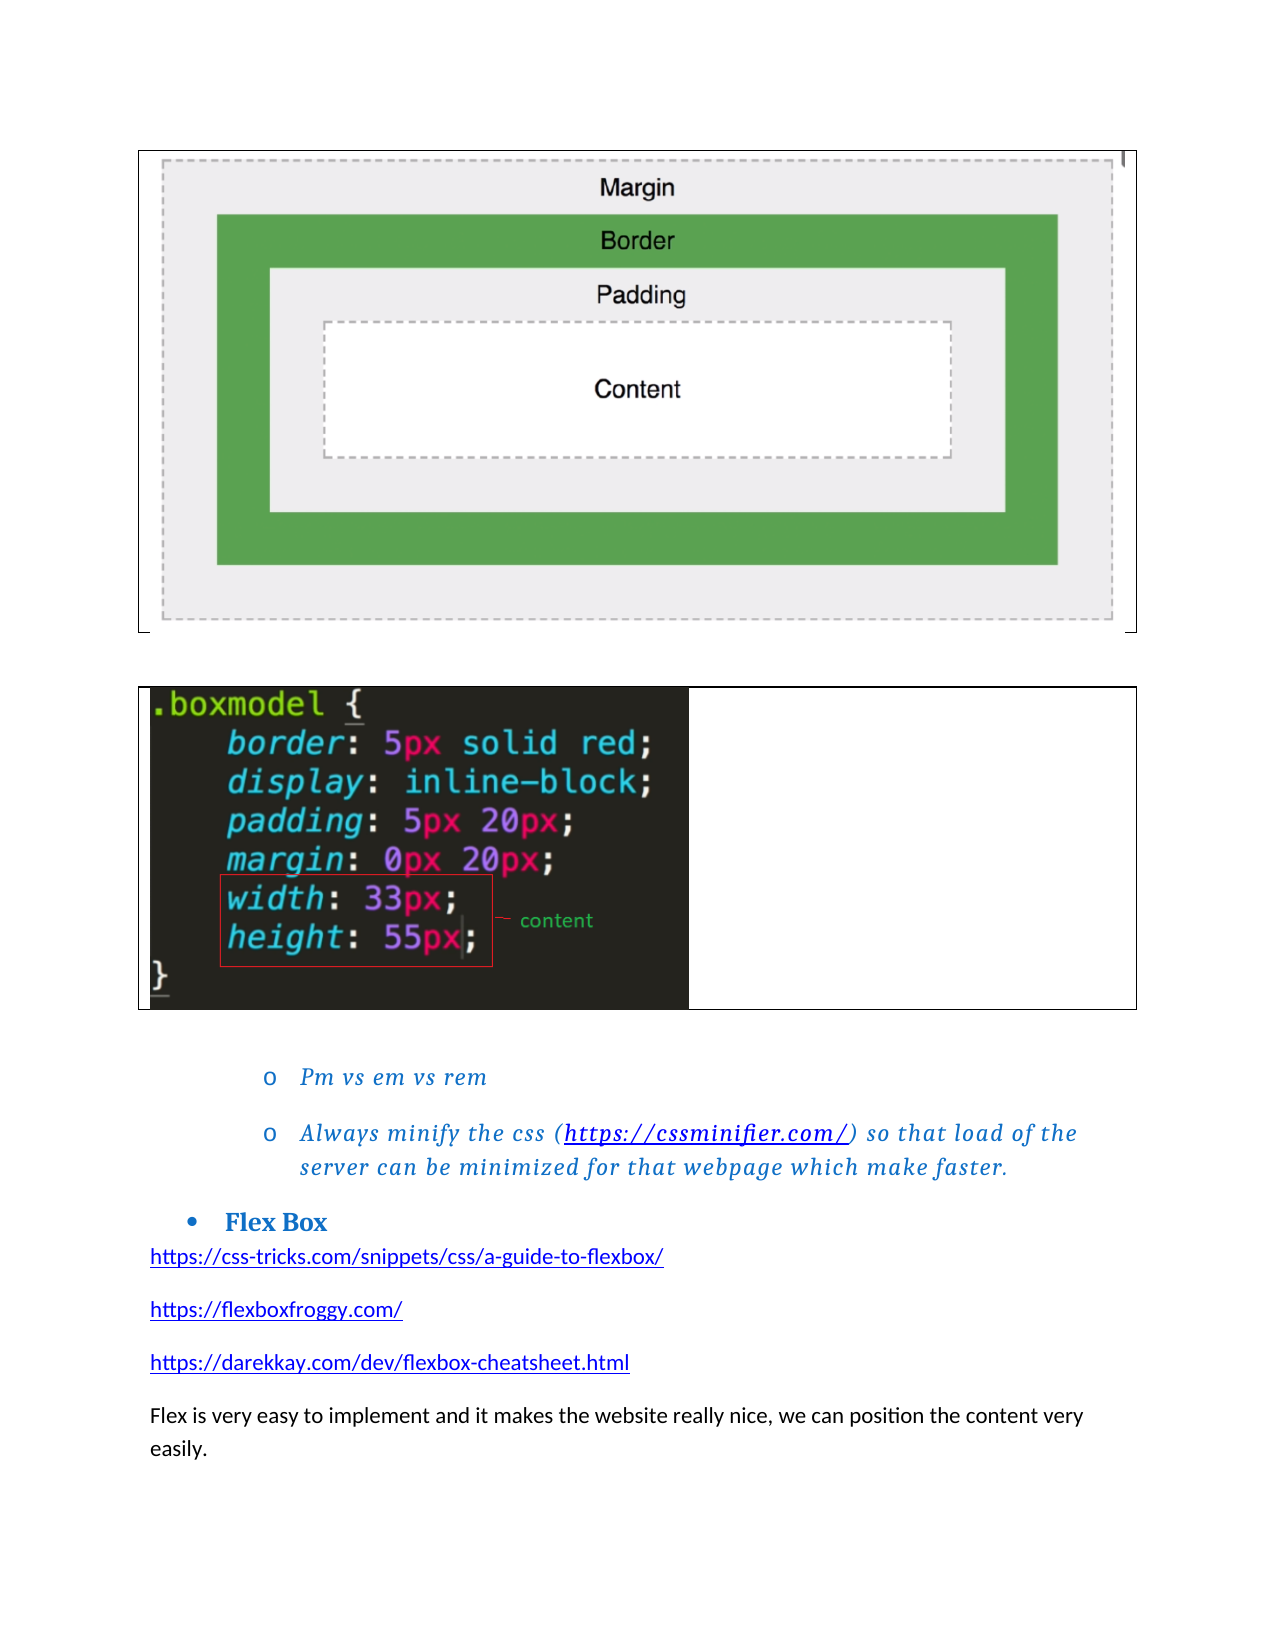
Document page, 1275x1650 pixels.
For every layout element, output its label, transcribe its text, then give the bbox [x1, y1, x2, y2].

text https://darekkay.com/dev/flexbox-cheatsheet.html [150, 1348, 1125, 1377]
subtitle Pm vs em vs rem [262, 1063, 1125, 1093]
table_header [689, 688, 1136, 1009]
table_header [139, 688, 150, 1009]
text https://flexboxfroggy.com/ [150, 1296, 1125, 1323]
table_header [139, 151, 150, 632]
picture [150, 687, 689, 1010]
subtitle Always minify the css (https://cssminifier.com/) so that load of the server can be minimized for that webpage which make faster. [262, 1119, 1125, 1182]
text Flex is very easy to implement and it makes the website really nice, we can position the content very easily. [150, 1402, 1125, 1462]
subtitle Flex Box [187, 1207, 1125, 1238]
text https://css-tricks.com/snippets/css/a-guide-to-flexbox/ [150, 1242, 1125, 1271]
table_header [1125, 151, 1136, 632]
picture [150, 151, 1125, 633]
